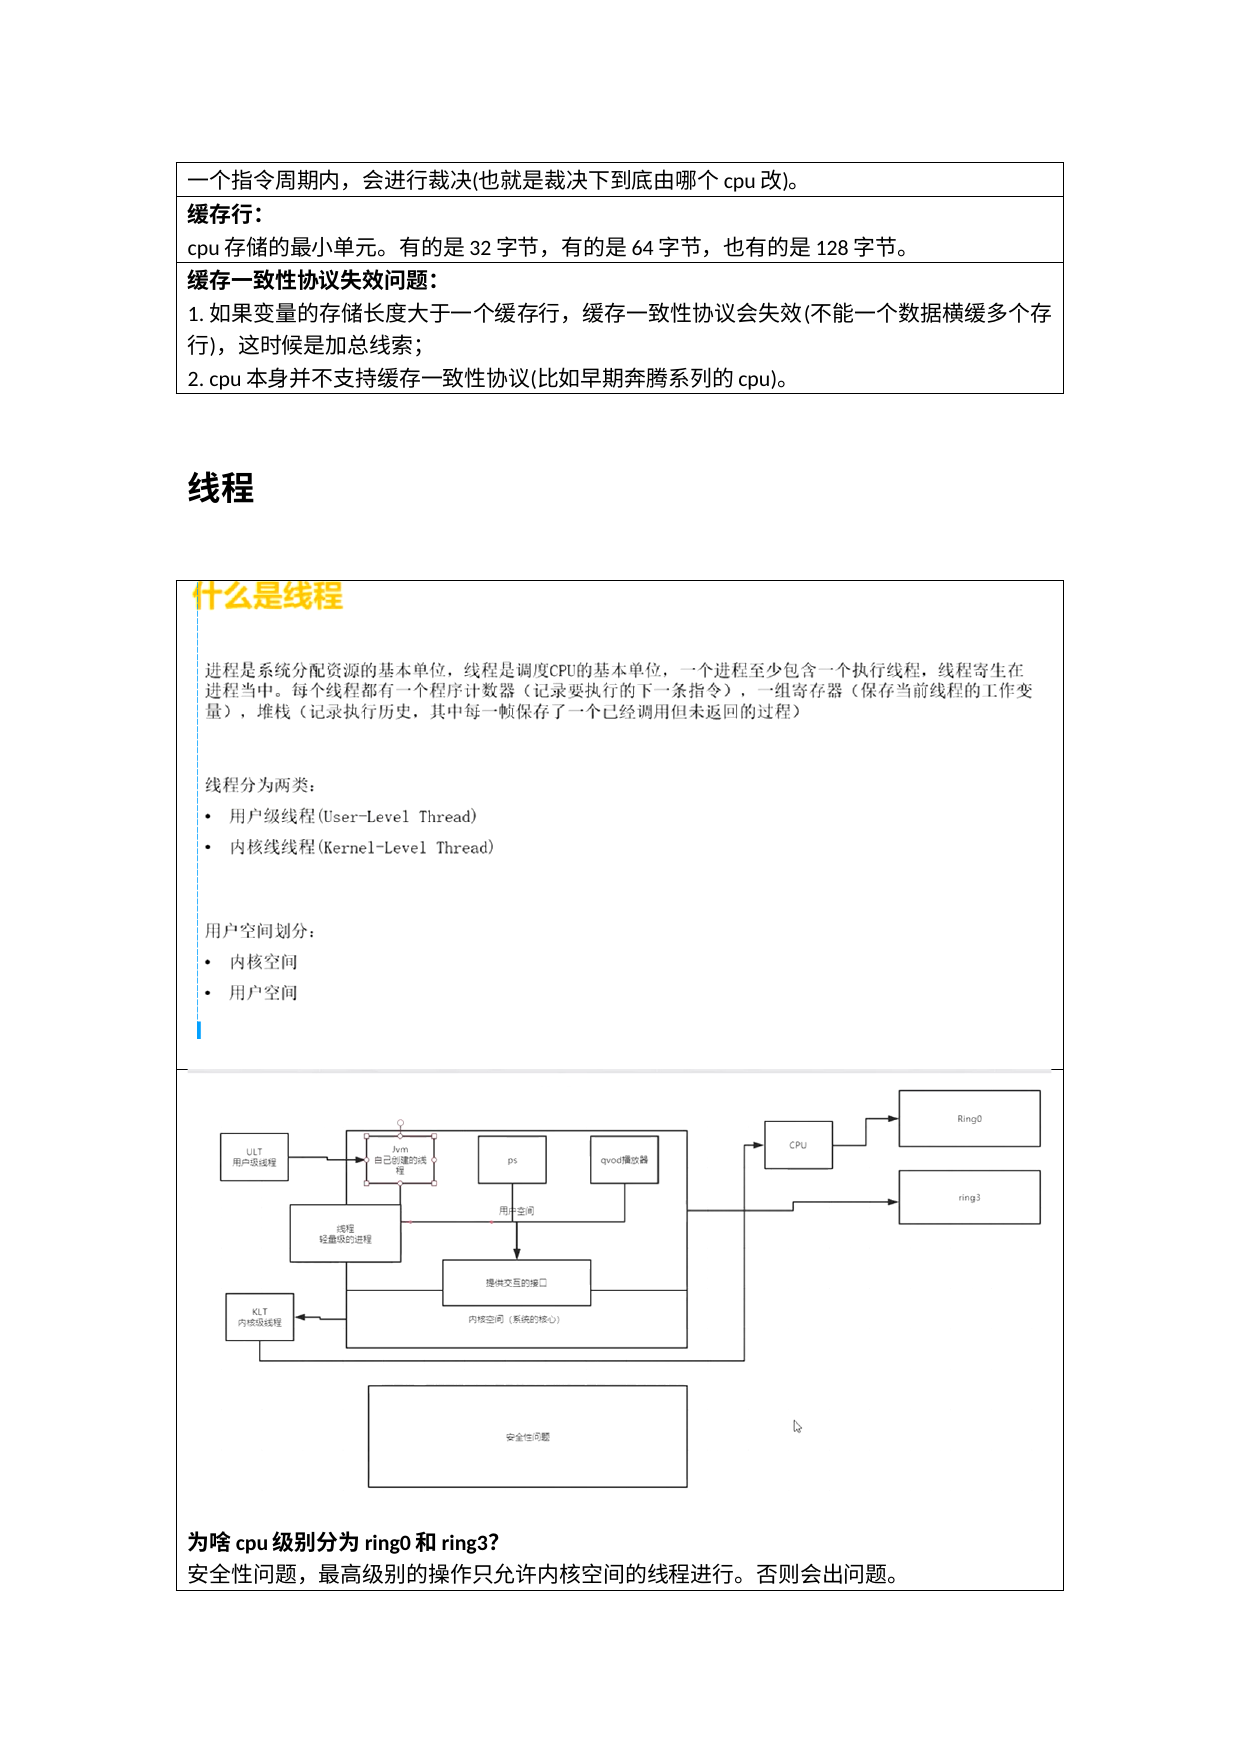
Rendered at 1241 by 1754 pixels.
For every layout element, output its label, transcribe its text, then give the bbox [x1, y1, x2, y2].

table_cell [177, 163, 1063, 196]
table_cell 缓存一致性协议失效问题： 如果变量的存储长度大于一个缓存行，缓存一致性协议会失效(不能一个数据横缓多个存行)，这时候是加总线索； cpu本身并不支持缓存一致性协议(比如早期奔腾系列的cpu)。 [177, 263, 1063, 393]
table_header [177, 581, 1063, 1068]
subtitle 线程 [187, 453, 1053, 518]
table_cell 缓存行： cpu存储的最小单元。有的是32字节，有的是64字节，也有的是128字节。 [177, 197, 1063, 262]
picture [187, 581, 1053, 1039]
table_cell 为啥cpu级别分为ring0和ring3？ 安全性问题，最高级别的操作只允许内核空间的线程进行。否则会出问题。 [177, 1070, 1063, 1589]
picture [187, 1069, 1052, 1493]
